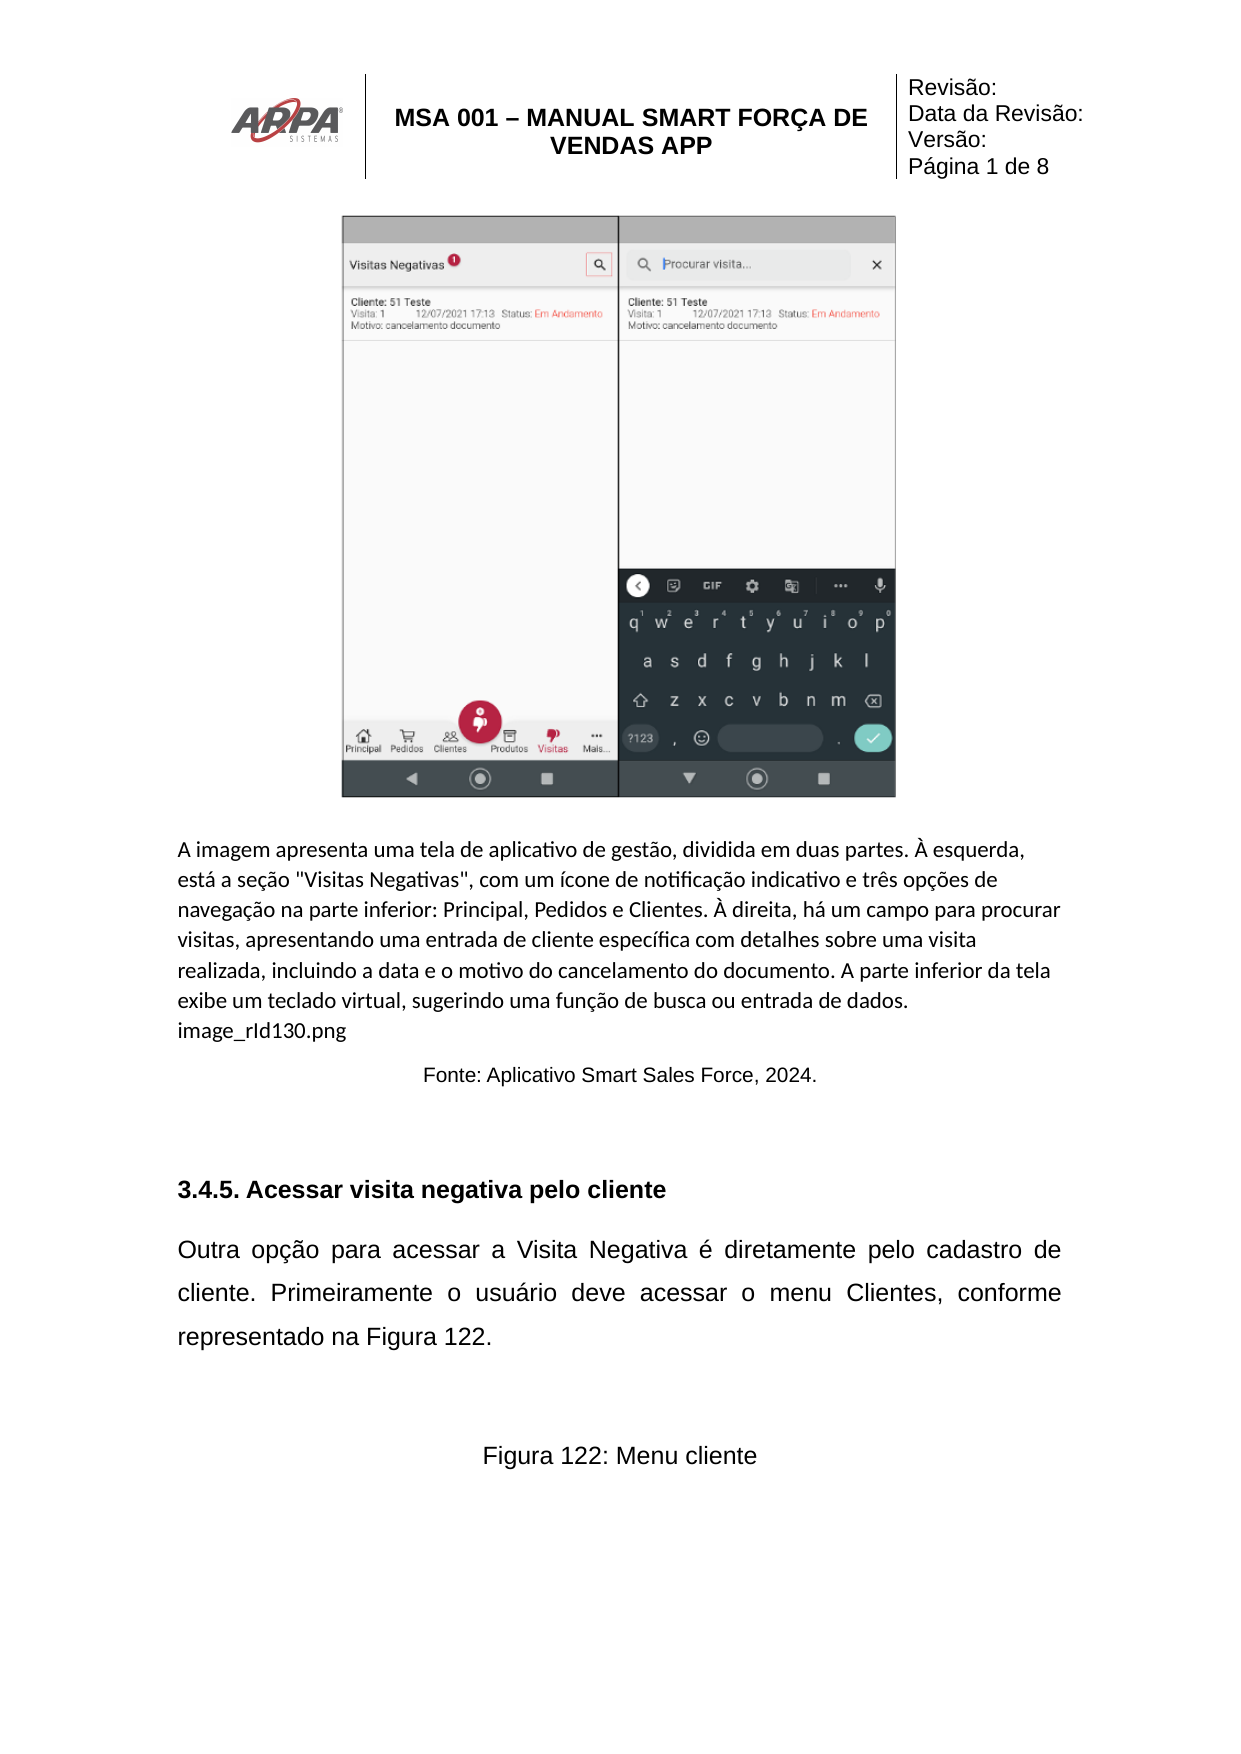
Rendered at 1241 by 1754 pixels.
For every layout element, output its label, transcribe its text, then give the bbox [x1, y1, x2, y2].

text Figura 122: Menu cliente [177, 1441, 1063, 1470]
text Outra opção para acessar a Visita Negativa é diretamente pelo cadastro de cliente. Primeiramente o usuário deve acessar o menu Clientes, conforme representado na Figura 122. [177, 1235, 1063, 1350]
picture [231, 98, 343, 147]
text 3.4.5. Acessar visita negativa pelo cliente [177, 1176, 1063, 1204]
text A imagem apresenta uma tela de aplicativo de gestão, dividida em duas partes. À esquerda, está a seção "Visitas Negativas", com um ícone de notificação indicativo e três opções de navegação na parte inferior: Principal, Pedidos e Clientes. À direita, há um campo para procurar visitas, apresentando uma entrada de cliente específica com detalhes sobre uma visita realizada, incluindo a data e o motivo do cancelamento do documento. A parte inferior da tela exibe um teclado virtual, sugerindo uma função de busca ou entrada de dados. image_rId130.png [177, 835, 1063, 1044]
picture [333, 207, 907, 805]
text Fonte: Aplicativo Smart Sales Force, 2024. [177, 1063, 1063, 1087]
